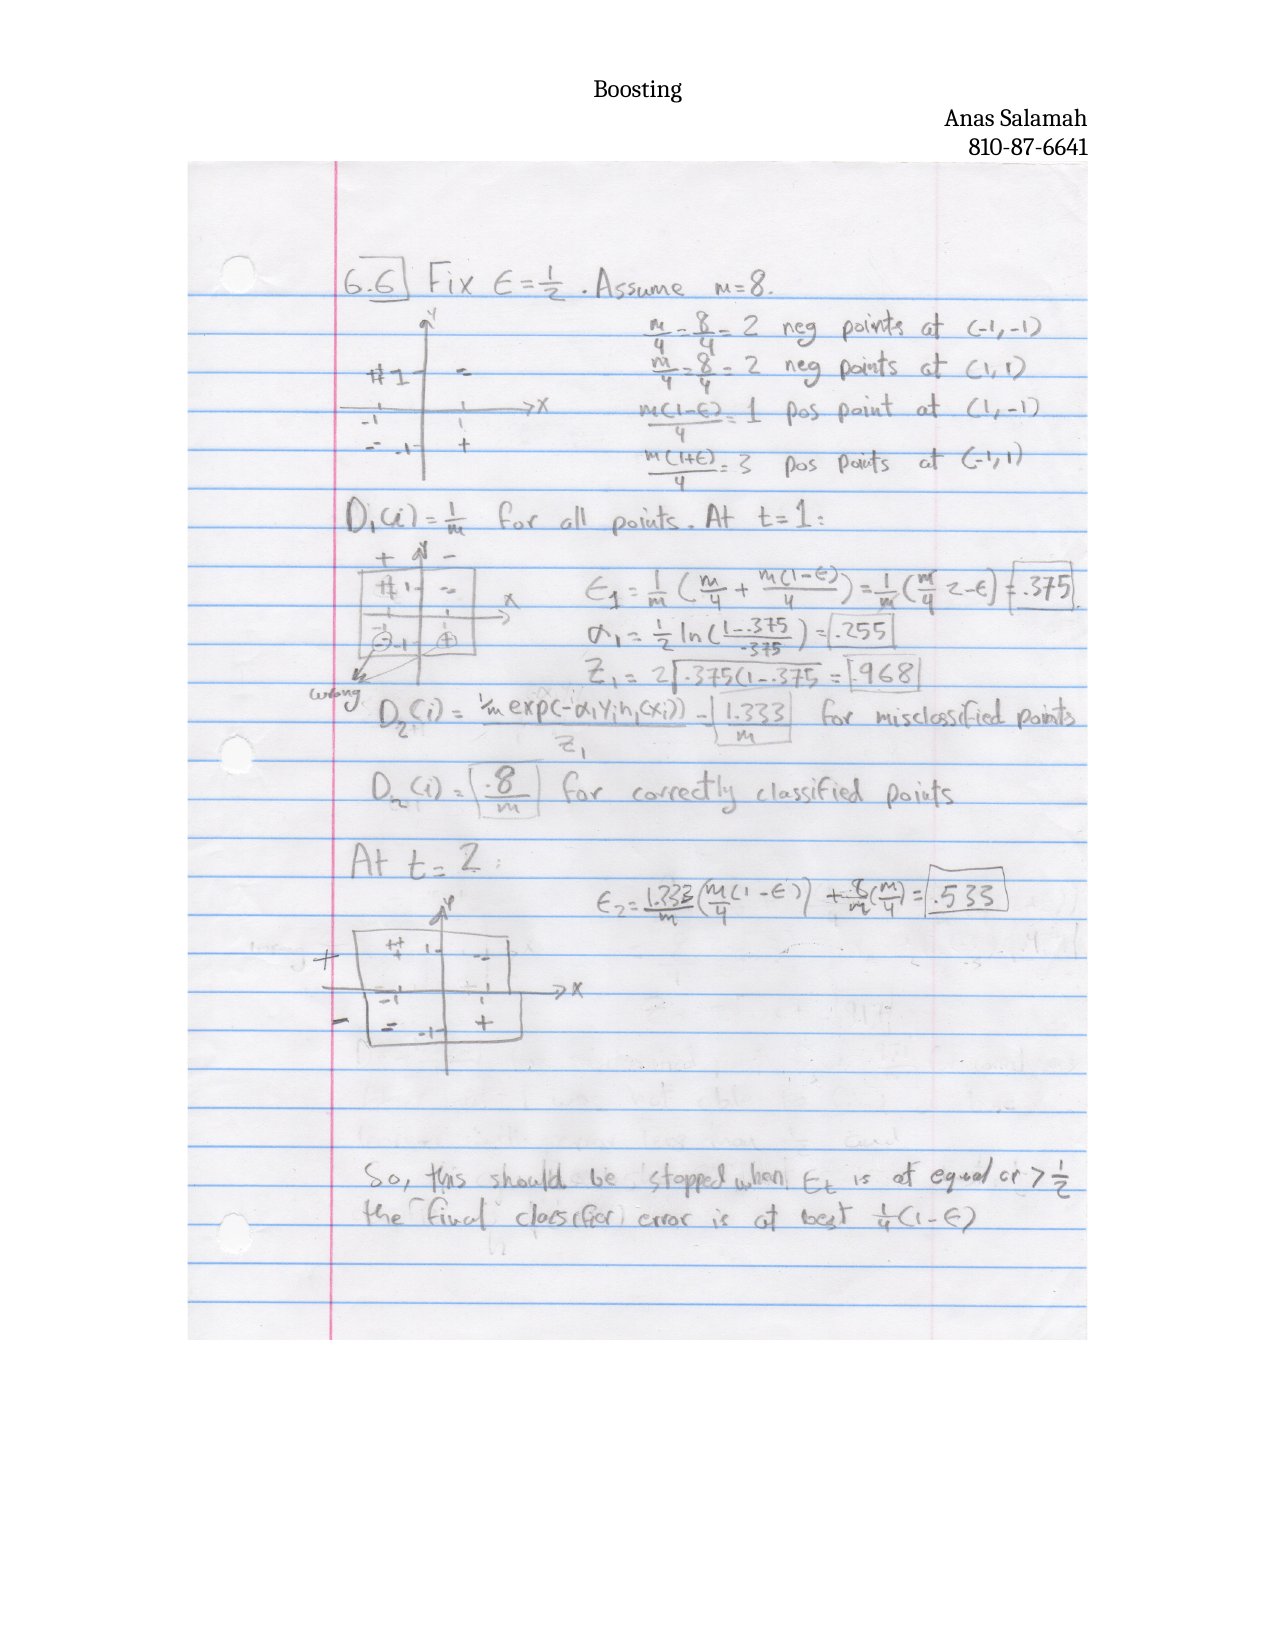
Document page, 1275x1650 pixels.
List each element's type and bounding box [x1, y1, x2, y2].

picture [187, 161, 1088, 1340]
